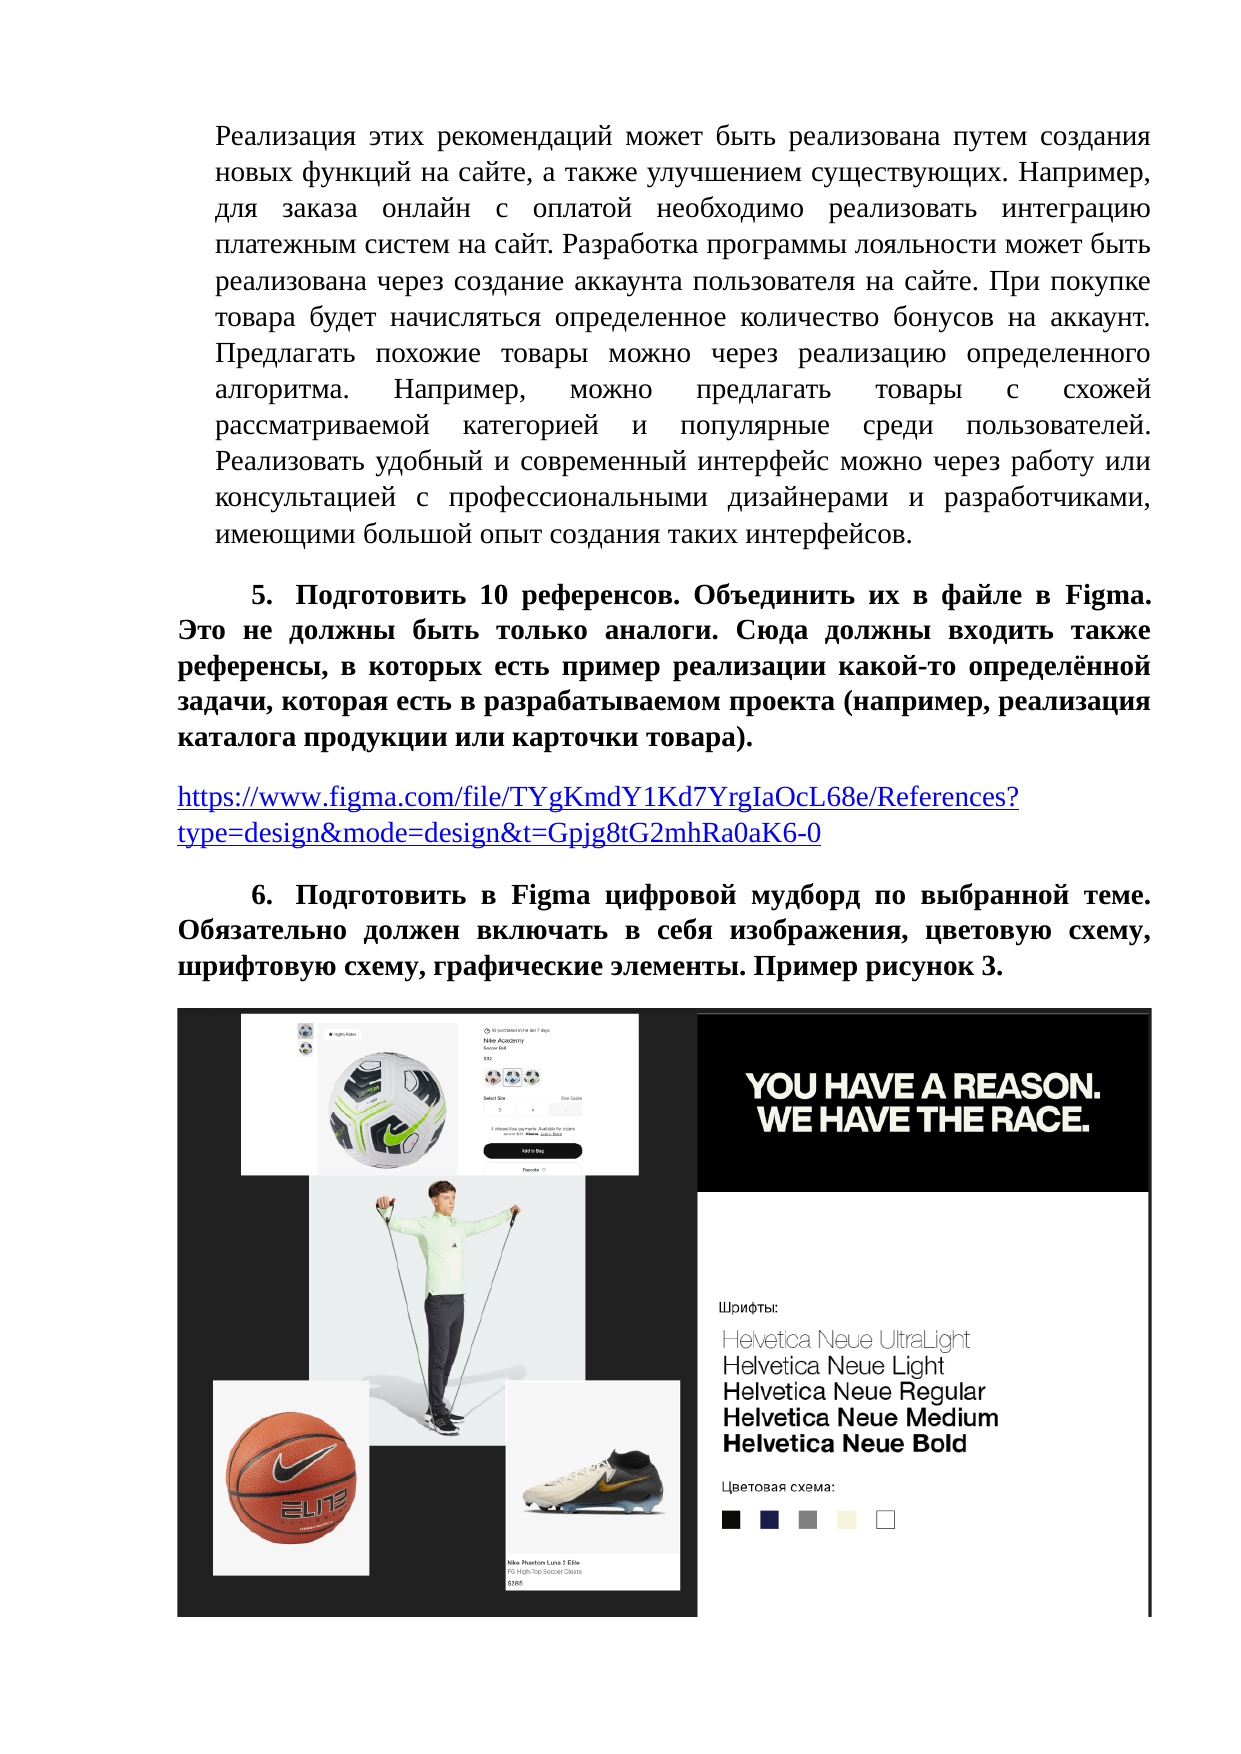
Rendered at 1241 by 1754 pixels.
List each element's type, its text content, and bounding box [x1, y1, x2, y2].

picture [177, 1008, 1152, 1617]
text https://www.figma.com/file/TYgKmdY1Kd7YrgIaOcL68e/References?type=design&mode=design&t=Gpjg8tG2mhRa0aK6-0 [177, 779, 1152, 849]
text Реализация этих рекомендаций может быть реализована путем создания новых функций на сайте, а также улучшением существующих. Например, для заказа онлайн с оплатой необходимо реализовать интеграцию платежным систем на сайт. Разработка программы лояльности может быть реализована через создание аккаунта пользователя на сайте. При покупке товара будет начисляться определенное количество бонусов на аккаунт. Предлагать похожие товары можно через реализацию определенного алгоритма. Например, можно предлагать товары с схожей рассматриваемой категорией и популярные среди пользователей. Реализовать удобный и современный интерфейс можно через работу или консультацией с профессиональными дизайнерами и разработчиками, имеющими большой опыт создания таких интерфейсов. [215, 118, 1152, 549]
list Подготовить 10 референсов. Объединить их в файле в Figma. Это не должны быть только аналоги. Сюда должны входить также референсы, в которых есть пример реализации какой-то определённой задачи, которая есть в разрабатываемом проекта (например, реализация каталога продукции или карточки товара). [177, 577, 1152, 752]
list Подготовить в Figma цифровой мудборд по выбранной теме. Обязательно должен включать в себя изображения, цветовую схему, шрифтовую схему, графические элементы. Пример рисунок 3. [177, 877, 1152, 981]
